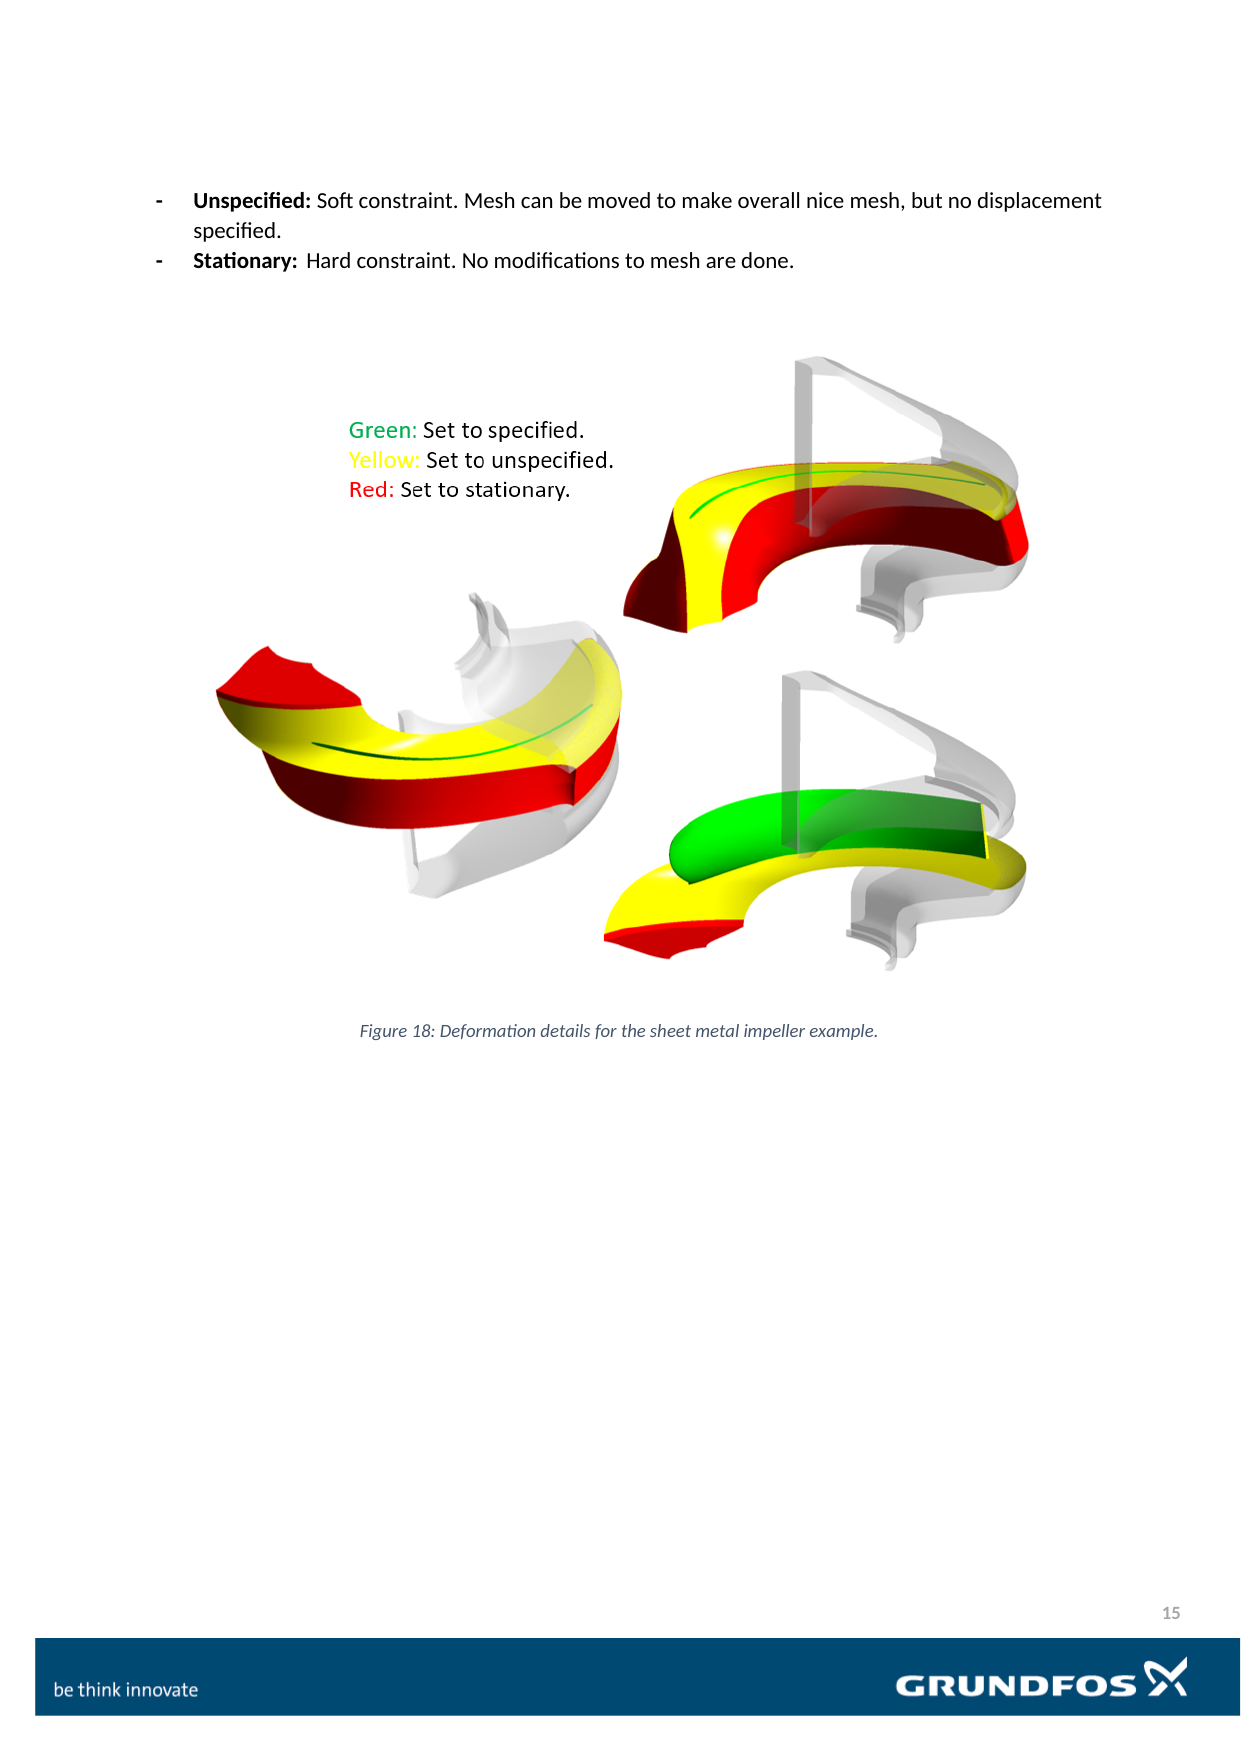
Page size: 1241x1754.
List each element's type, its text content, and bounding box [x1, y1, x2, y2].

list Unspecified: Soft constraint. Mesh can be moved to make overall nice mesh, but no displacement specified. [156, 186, 1122, 244]
list Stationary: Hard constraint. No modifications to mesh are done. [156, 246, 1122, 274]
picture [207, 341, 1033, 1001]
picture [0, 1638, 1241, 1751]
text Figure 18: Deformation details for the sheet metal impeller example. [118, 1019, 1122, 1042]
